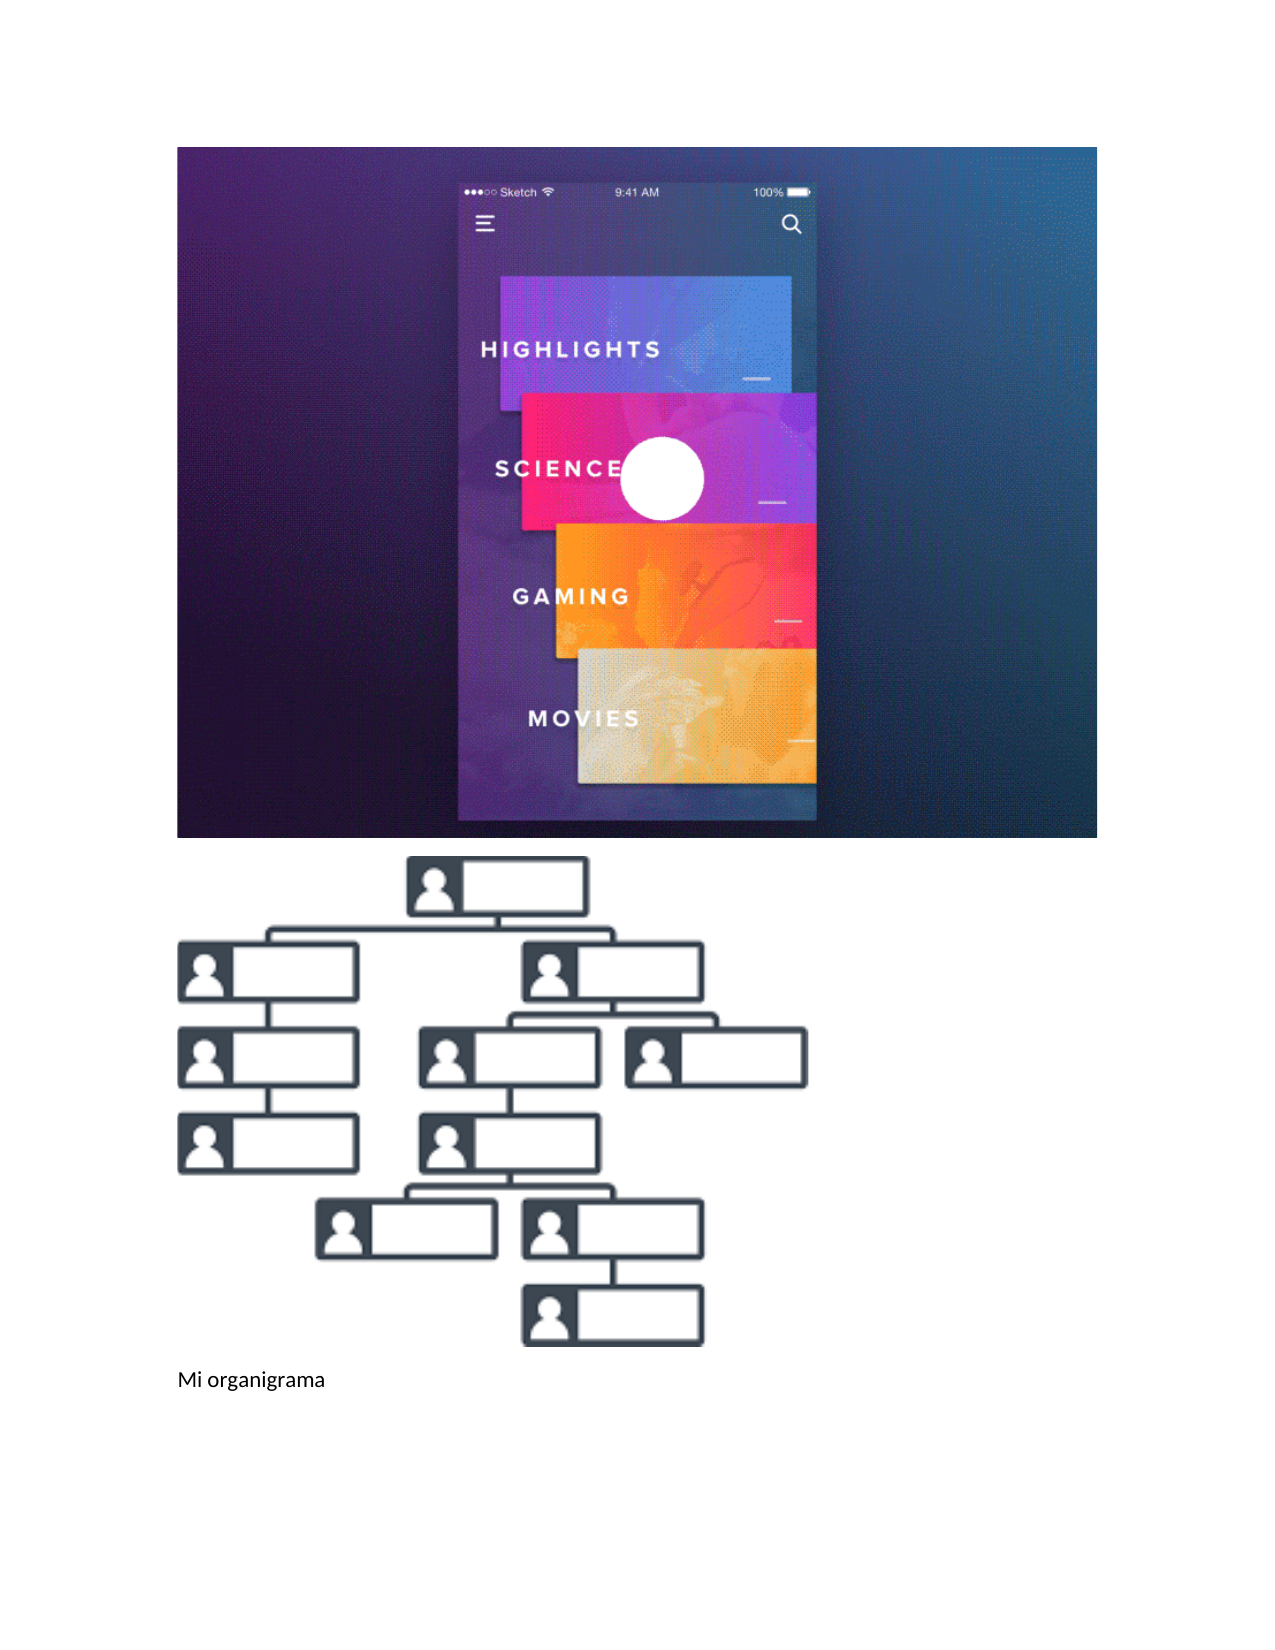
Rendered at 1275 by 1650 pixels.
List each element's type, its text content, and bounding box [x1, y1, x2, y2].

text Mi organigrama [177, 1366, 1098, 1393]
picture [177, 856, 809, 1347]
picture [177, 147, 1098, 838]
